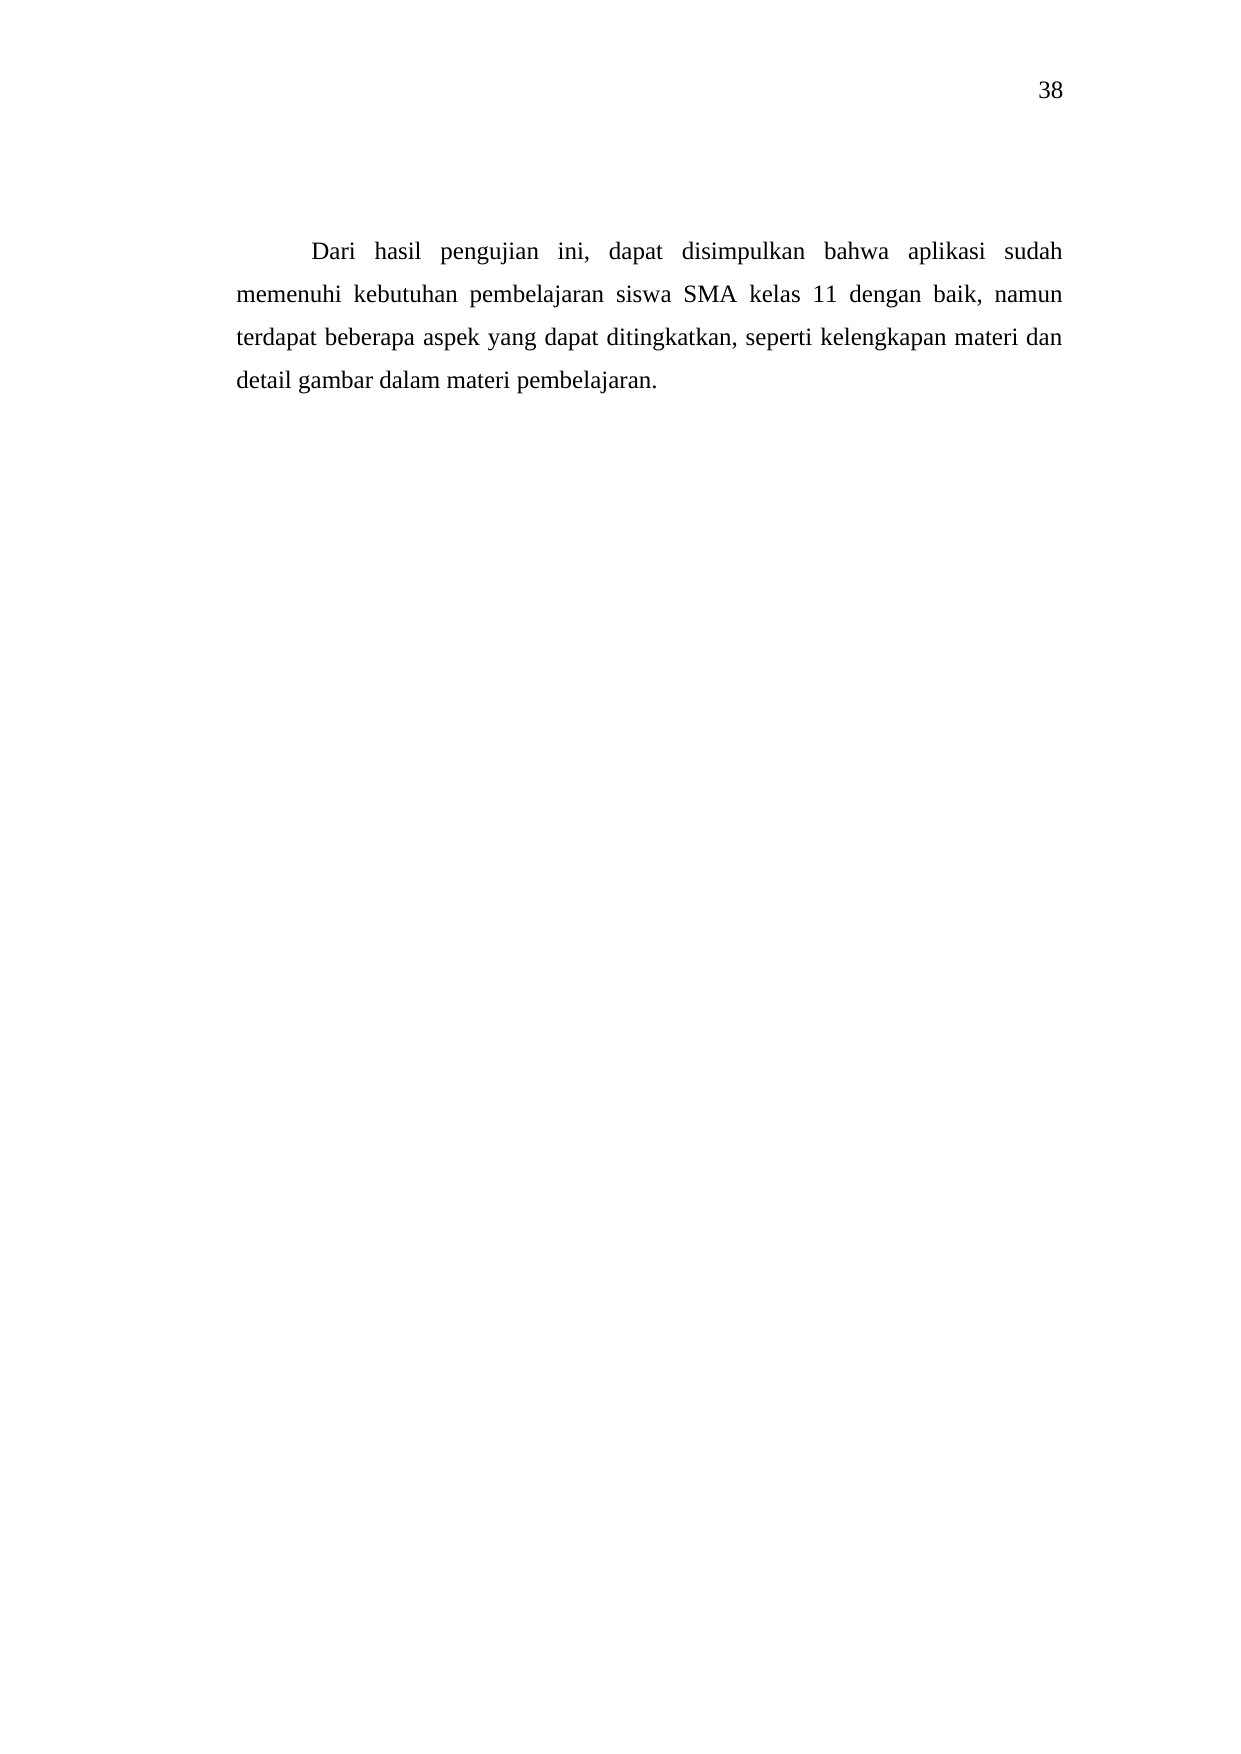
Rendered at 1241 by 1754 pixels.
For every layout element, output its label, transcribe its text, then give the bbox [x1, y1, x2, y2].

text Dari hasil pengujian ini, dapat disimpulkan bahwa aplikasi sudah memenuhi kebutuhan pembelajaran siswa SMA kelas 11 dengan baik, namun terdapat beberapa aspek yang dapat ditingkatkan, seperti kelengkapan materi dan detail gambar dalam materi pembelajaran. [236, 236, 1063, 394]
